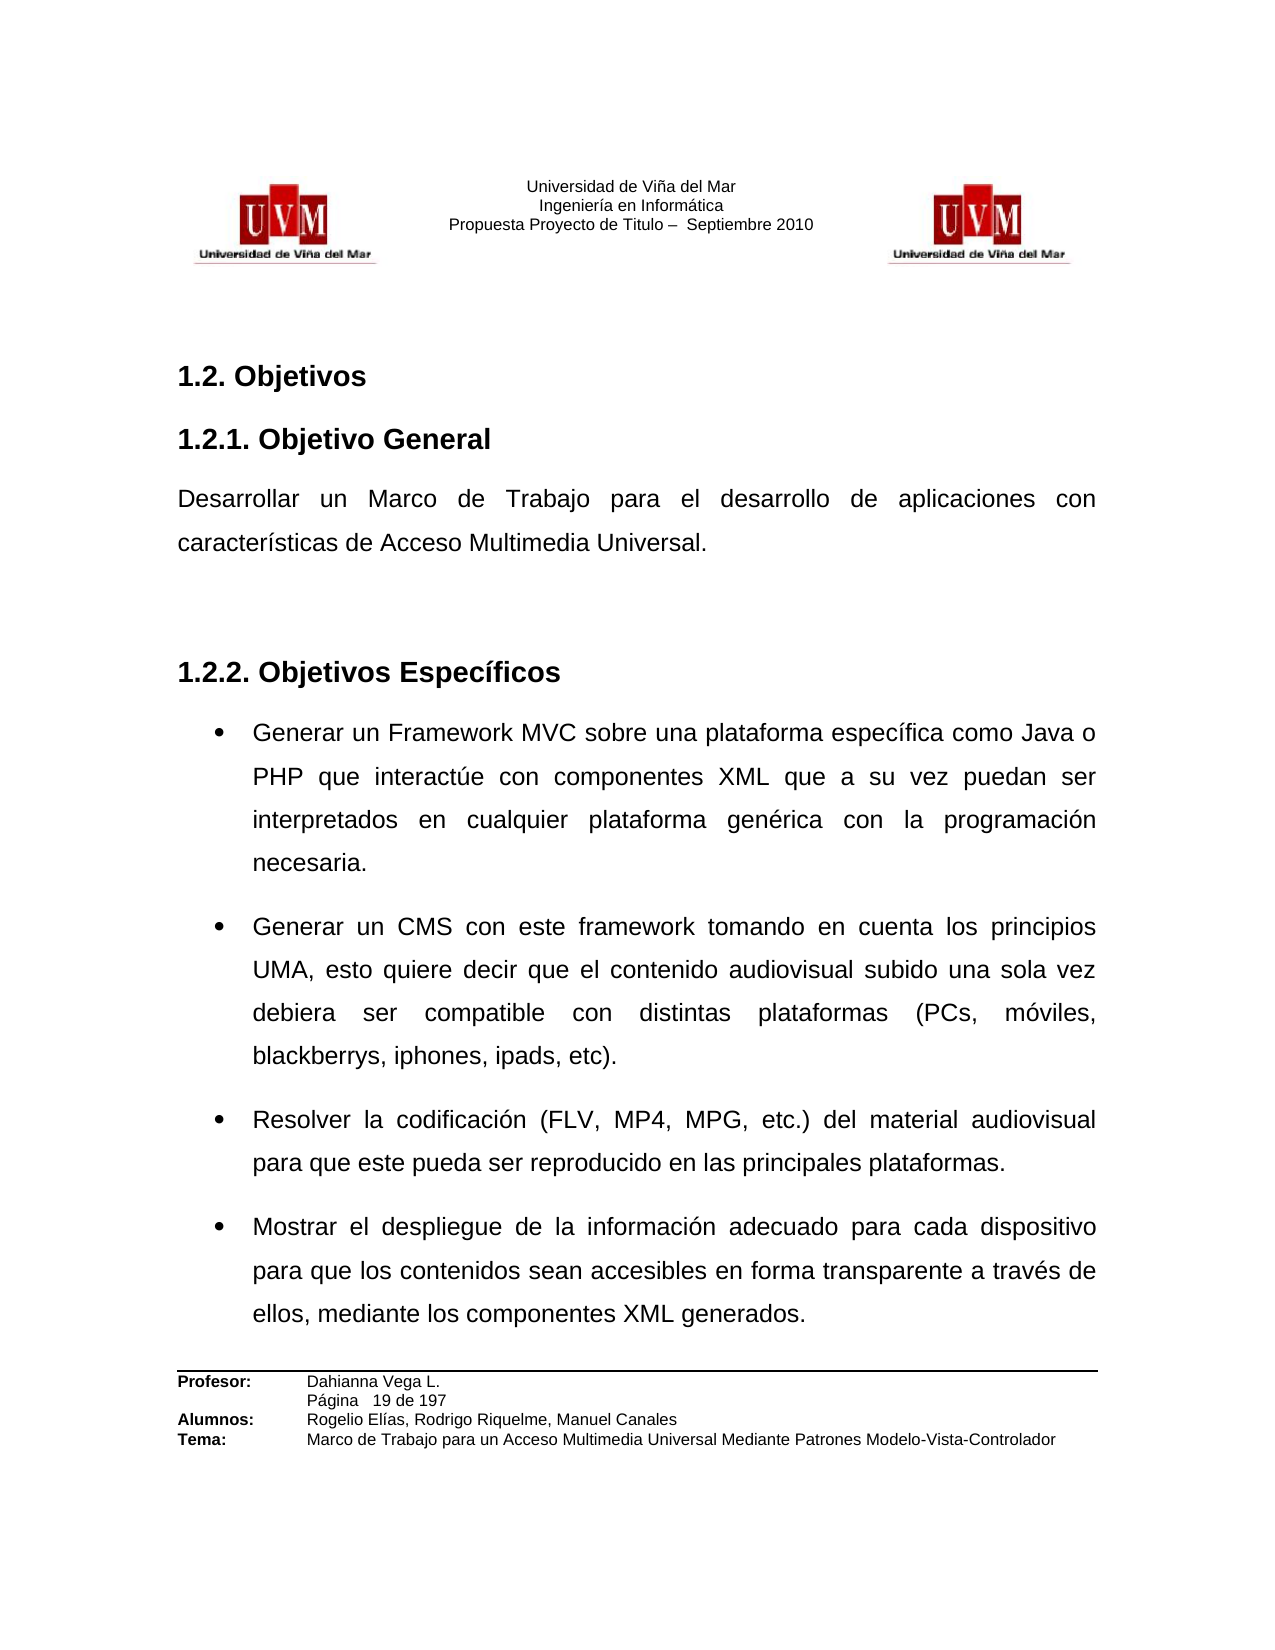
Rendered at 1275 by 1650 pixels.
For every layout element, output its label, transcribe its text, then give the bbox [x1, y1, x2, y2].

picture [871, 176, 1084, 267]
subtitle 1.2.2. Objetivos Específicos [177, 656, 1098, 689]
list Generar un CMS con este framework tomando en cuenta los principios UMA, esto quiere decir que el contenido audiovisual subido una sola vez debiera ser compatible con distintas plataformas (PCs, móviles, blackberrys, iphones, ipads, etc). [215, 912, 1098, 1070]
subtitle 1.2.1. Objetivo General [177, 422, 1098, 455]
list Generar un Framework MVC sobre una plataforma específica como Java o PHP que interactúe con componentes XML que a su vez puedan ser interpretados en cualquier plataforma genérica con la programación necesaria. [215, 718, 1098, 877]
list Resolver la codificación (FLV, MP4, MPG, etc.) del material audiovisual para que este pueda ser reproducido en las principales plataformas. [215, 1105, 1098, 1177]
list Mostrar el despliegue de la información adecuado para cada dispositivo para que los contenidos sean accesibles en forma transparente a través de ellos, mediante los componentes XML generados. [215, 1212, 1098, 1327]
subtitle 1.2. Objetivos [177, 359, 1098, 392]
picture [177, 176, 390, 267]
text Desarrollar un Marco de Trabajo para el desarrollo de aplicaciones con características de Acceso Multimedia Universal. [177, 484, 1098, 556]
